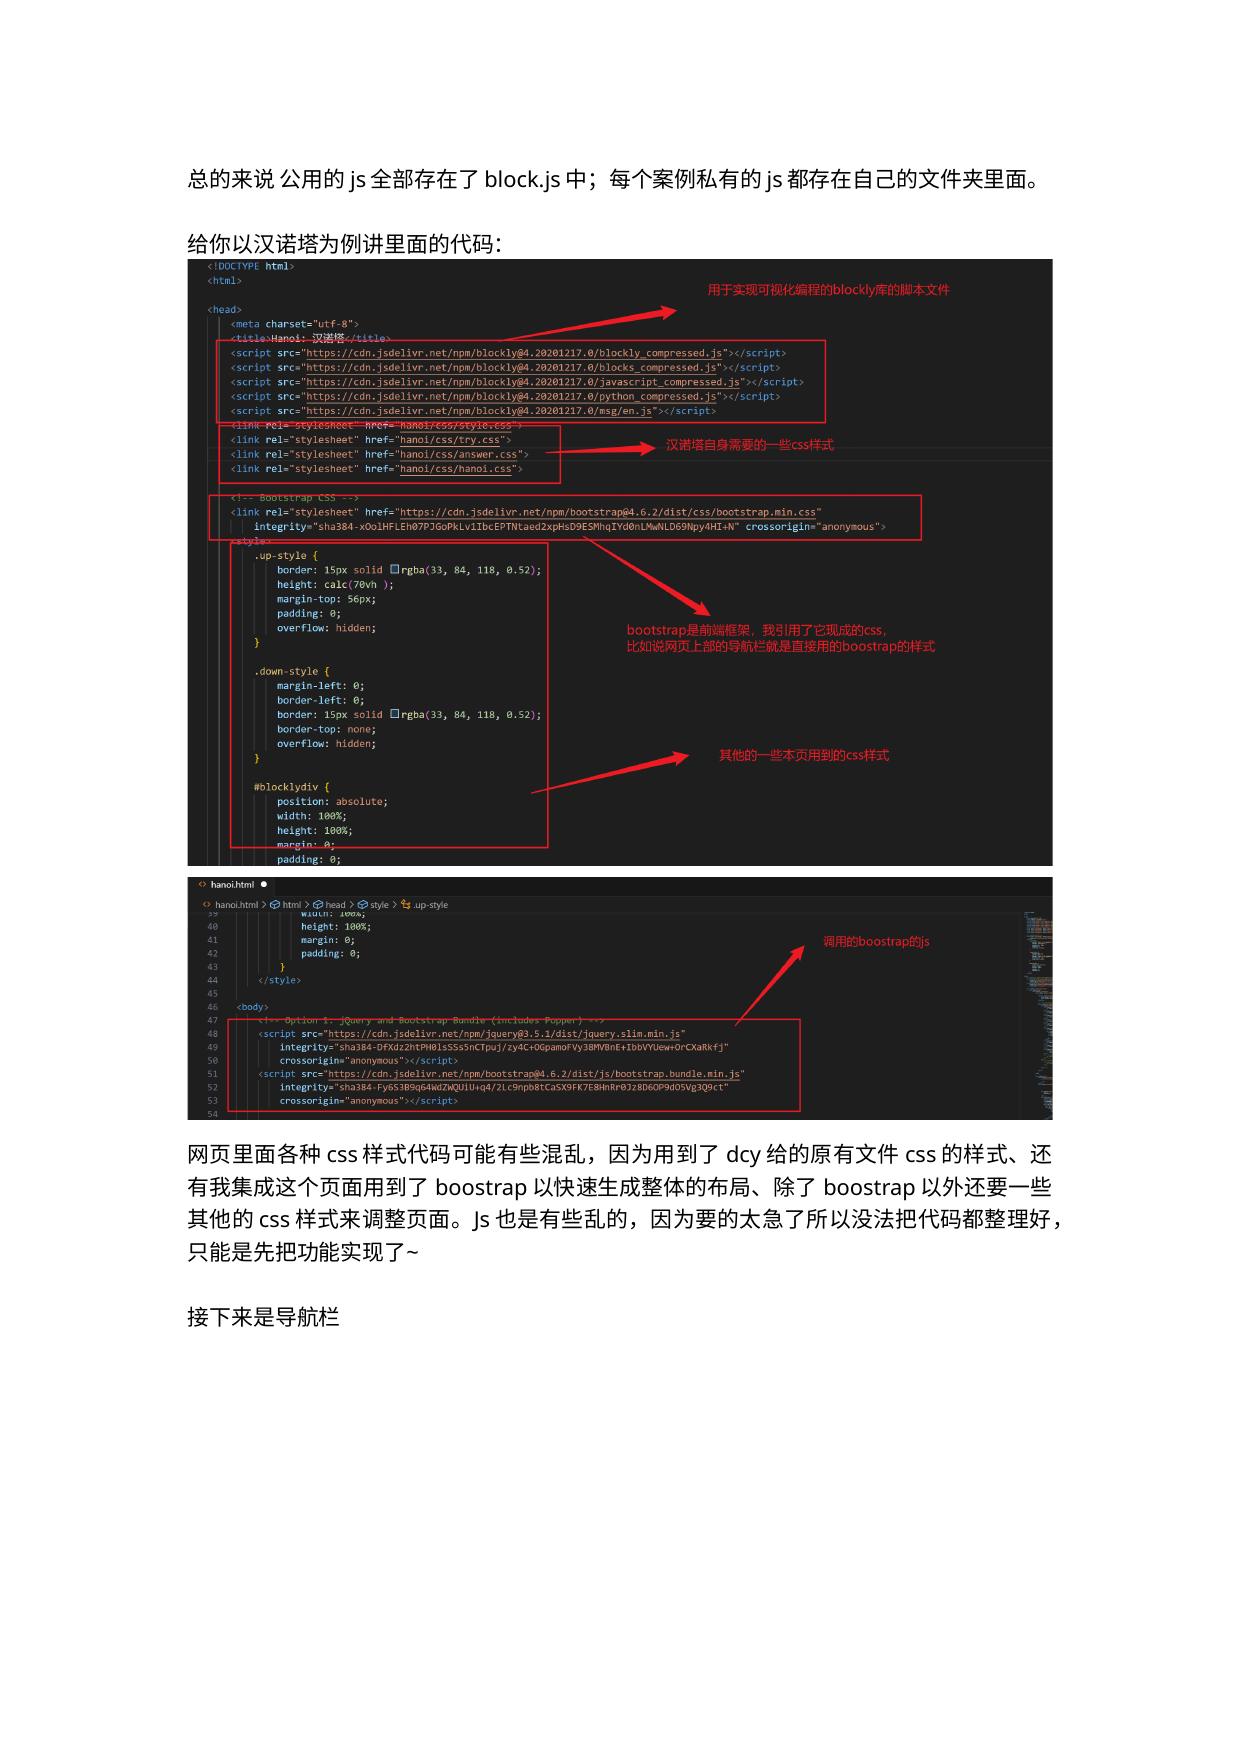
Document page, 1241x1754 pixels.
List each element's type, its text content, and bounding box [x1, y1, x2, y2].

text 接下来是导航栏 [187, 1299, 1053, 1332]
picture [187, 259, 1053, 866]
text 给你以汉诺塔为例讲里面的代码： [187, 227, 1053, 259]
picture [187, 877, 1053, 1120]
text 网页里面各种css样式代码可能有些混乱，因为用到了dcy给的原有文件css的样式、还有我集成这个页面用到了boostrap以快速生成整体的布局、除了boostrap以外还要一些其他的css样式来调整页面。Js也是有些乱的，因为要的太急了所以没法把代码都整理好，只能是先把功能实现了~ [187, 1120, 1053, 1267]
text 总的来说 公用的js全部存在了block.js中；每个案例私有的js都存在自己的文件夹里面。 [187, 162, 1053, 194]
